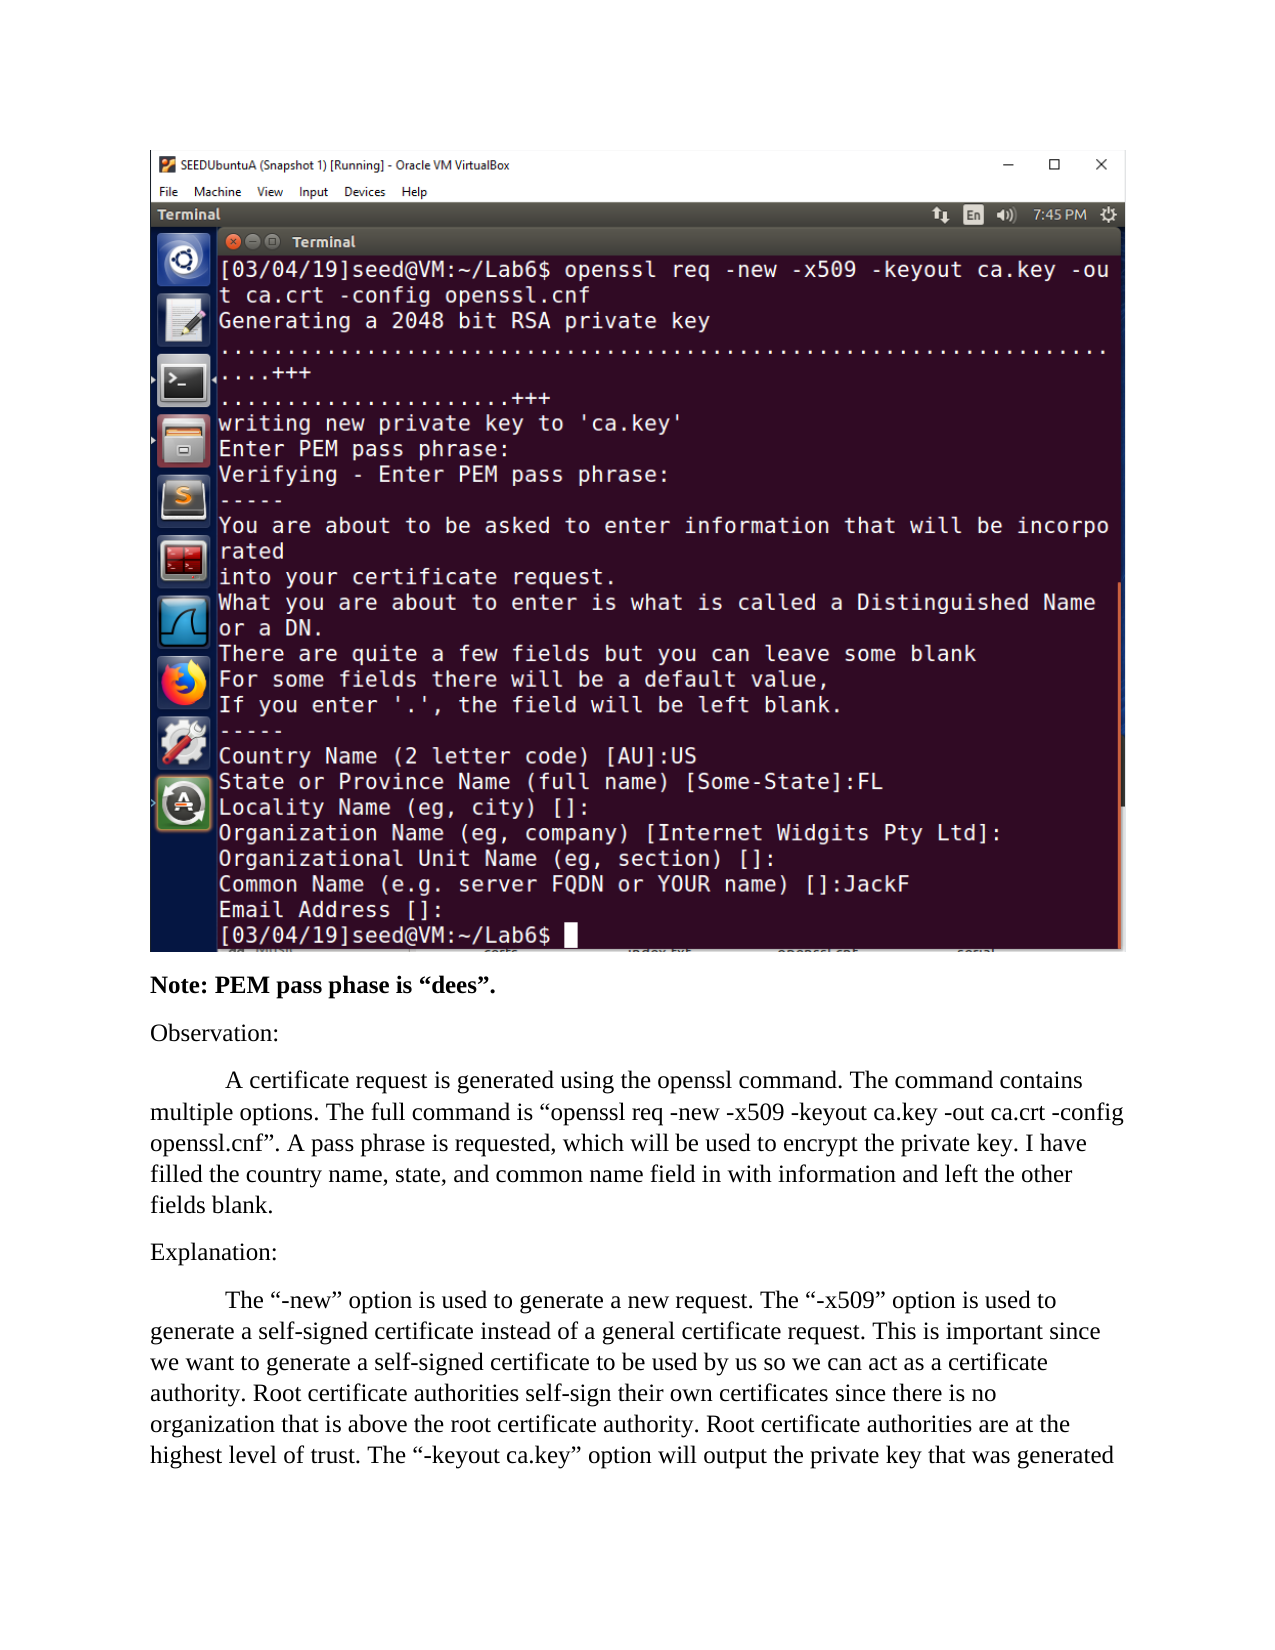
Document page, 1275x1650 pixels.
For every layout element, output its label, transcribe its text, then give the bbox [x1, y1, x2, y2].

text Note: PEM pass phase is “dees”. [150, 970, 1125, 999]
picture [150, 150, 1125, 952]
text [150, 1285, 1125, 1469]
text Observation: [150, 1018, 1125, 1047]
text Explanation: [150, 1237, 1125, 1266]
text A certificate request is generated using the openssl command. The command contains multiple options. The full command is “openssl req -new -x509 -keyout ca.key -out ca.crt -config openssl.cnf”. A pass phrase is requested, which will be used to encrypt the private key. I have filled the country name, state, and common name field in with information and left the other fields blank. [150, 1066, 1125, 1218]
